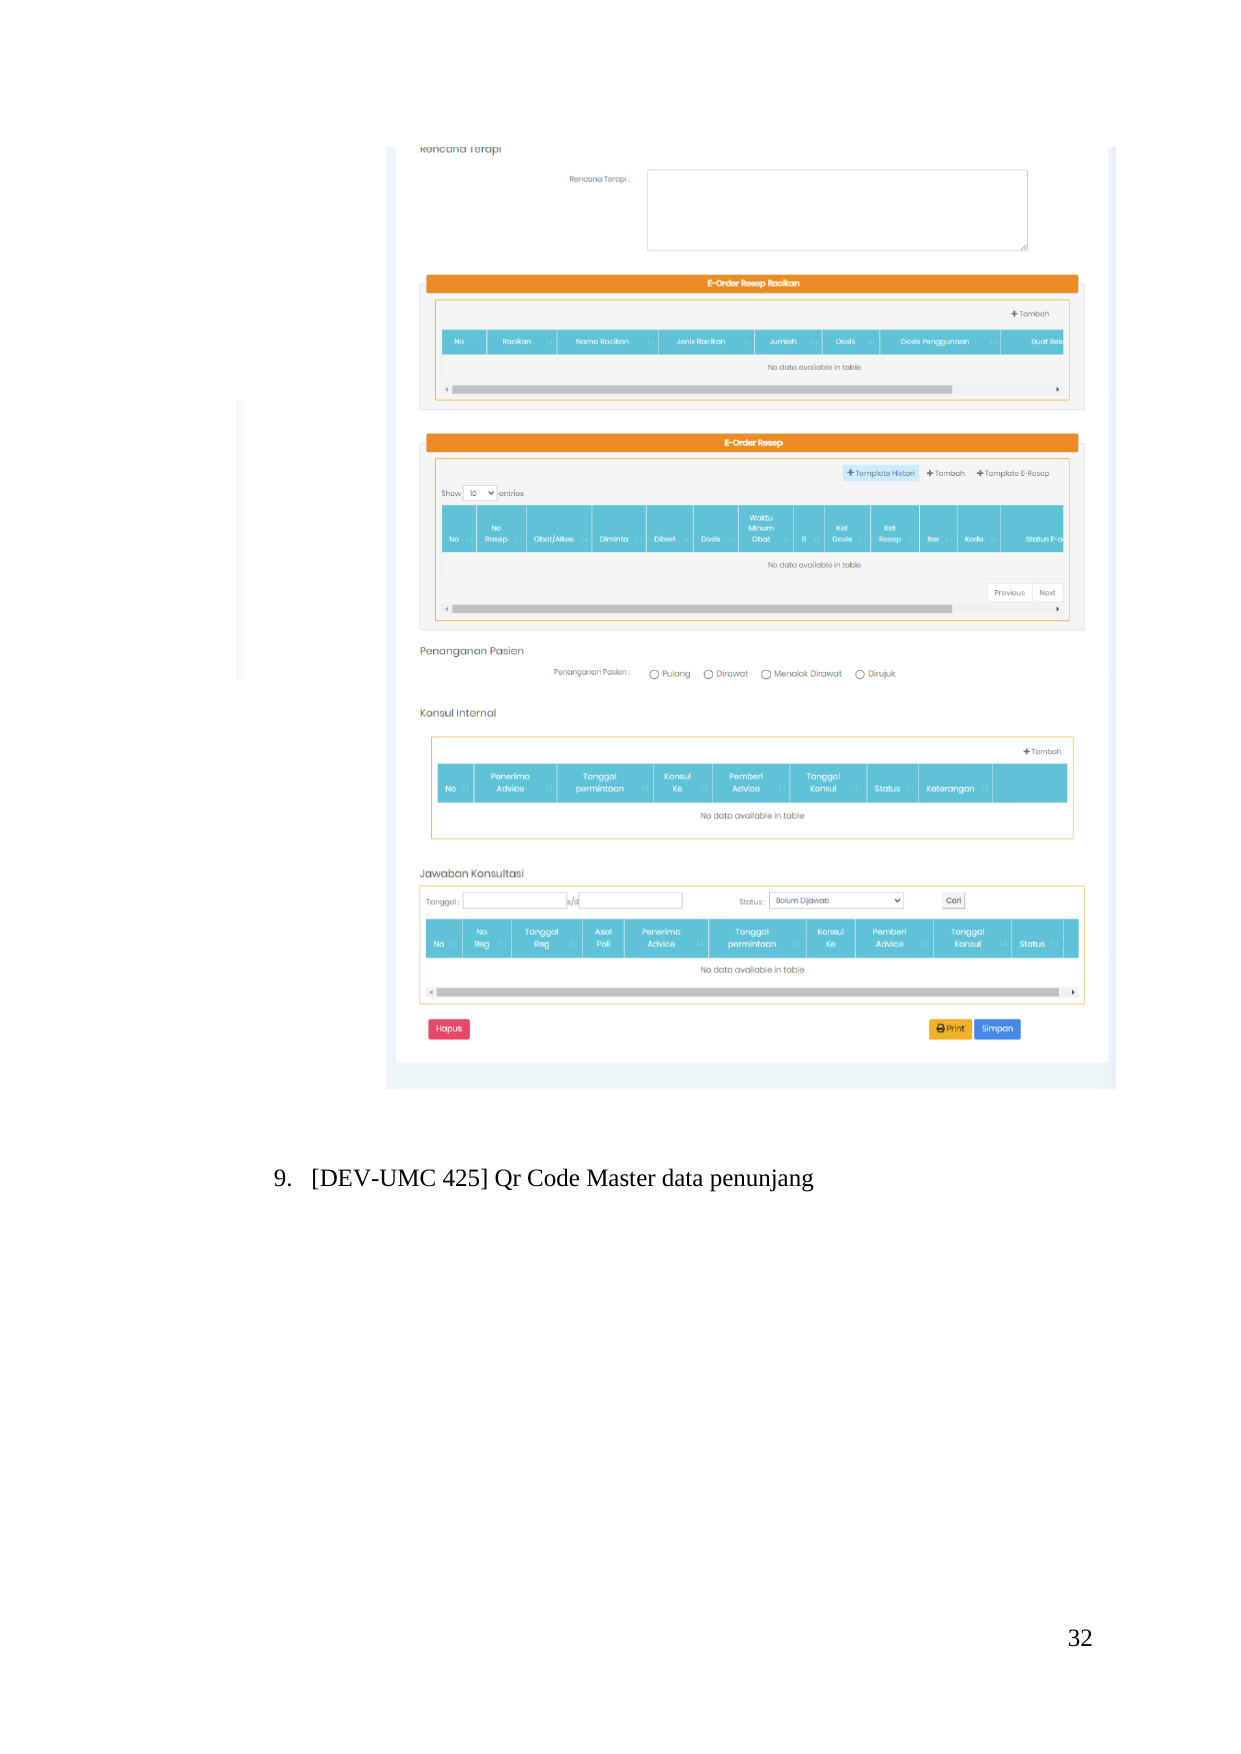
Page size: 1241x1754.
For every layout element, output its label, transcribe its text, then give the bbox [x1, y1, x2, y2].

list [DEV-UMC 425] Qr Code Master data penunjang [274, 1163, 1092, 1192]
picture [236, 147, 1117, 1097]
